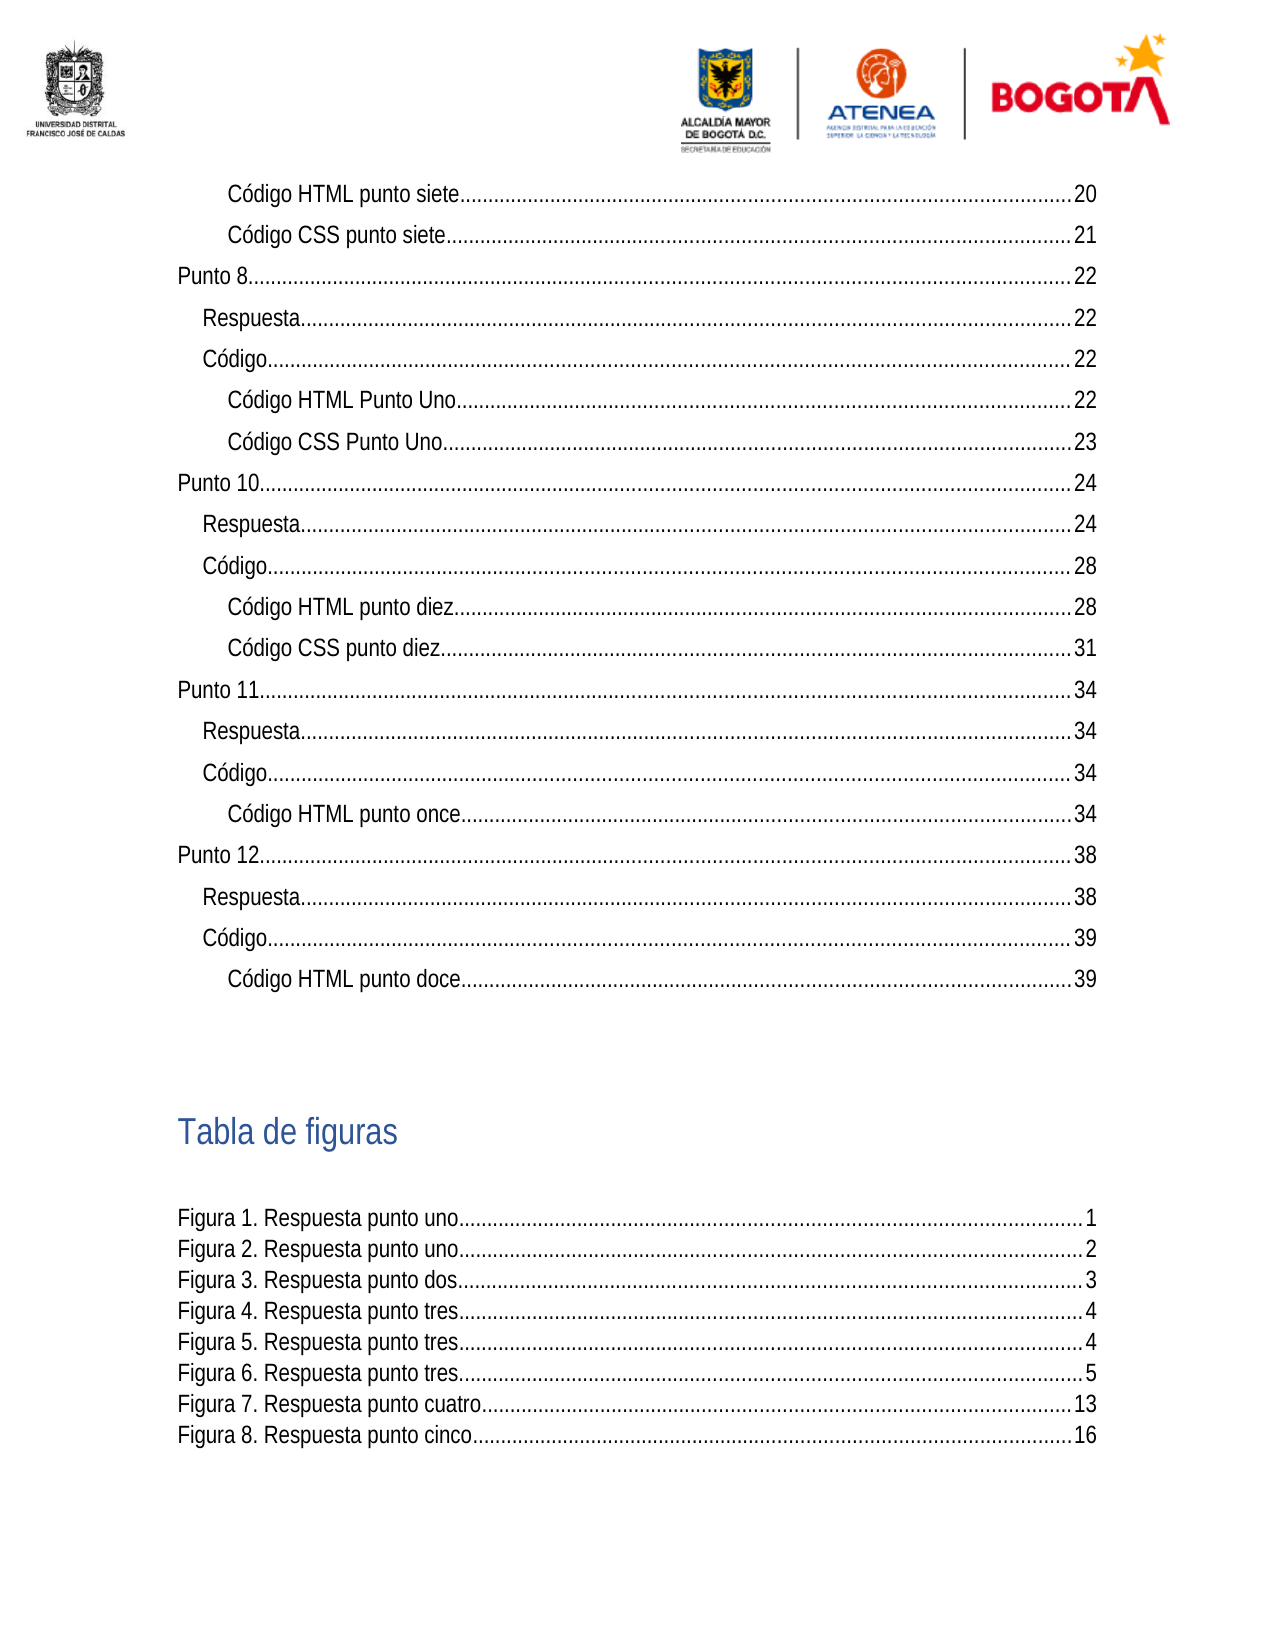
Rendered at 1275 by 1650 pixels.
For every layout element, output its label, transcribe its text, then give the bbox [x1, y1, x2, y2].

text Figura 2. Respuesta punto uno 2 [177, 1234, 1098, 1263]
picture [0, 20, 1255, 161]
subtitle Tabla de figuras [177, 1109, 1098, 1152]
text Figura 3. Respuesta punto dos 3 [177, 1265, 1098, 1294]
text Figura 5. Respuesta punto tres 4 [177, 1327, 1098, 1356]
text Figura 1. Respuesta punto uno 1 [177, 1203, 1098, 1232]
text Figura 6. Respuesta punto tres. 5 [177, 1358, 1098, 1387]
text Figura 8. Respuesta punto cinco 16 [177, 1420, 1098, 1448]
text Figura 7. Respuesta punto cuatro 13 [177, 1389, 1098, 1417]
text Figura 4. Respuesta punto tres 4 [177, 1296, 1098, 1325]
